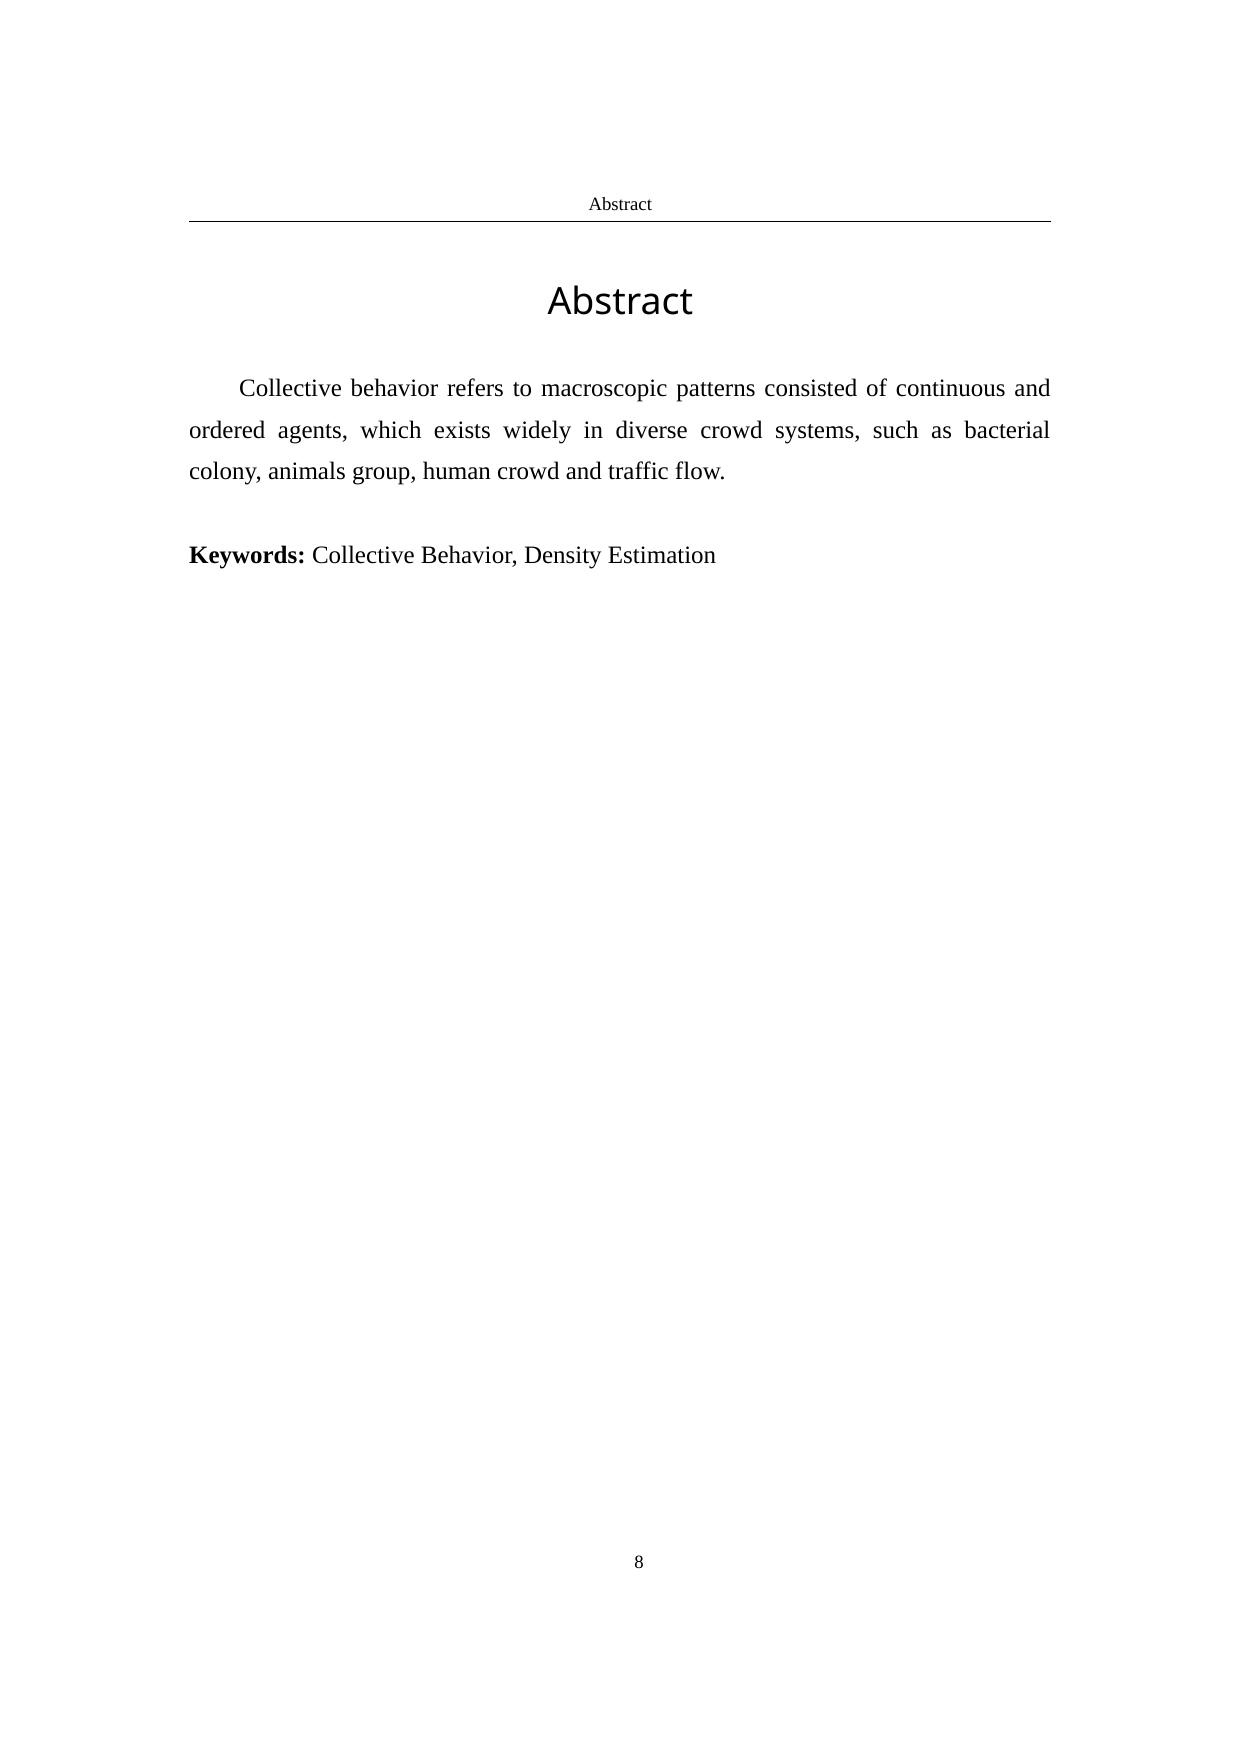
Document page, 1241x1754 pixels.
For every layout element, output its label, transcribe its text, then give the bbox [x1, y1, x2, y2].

text Abstract [189, 274, 1051, 326]
text Keywords: Collective Behavior, Density Estimation [189, 530, 1051, 571]
text Collective behavior refers to macroscopic patterns consisted of continuous and ordered agents, which exists widely in diverse crowd systems, such as bacterial colony, animals group, human crowd and traffic flow. [189, 363, 1051, 488]
